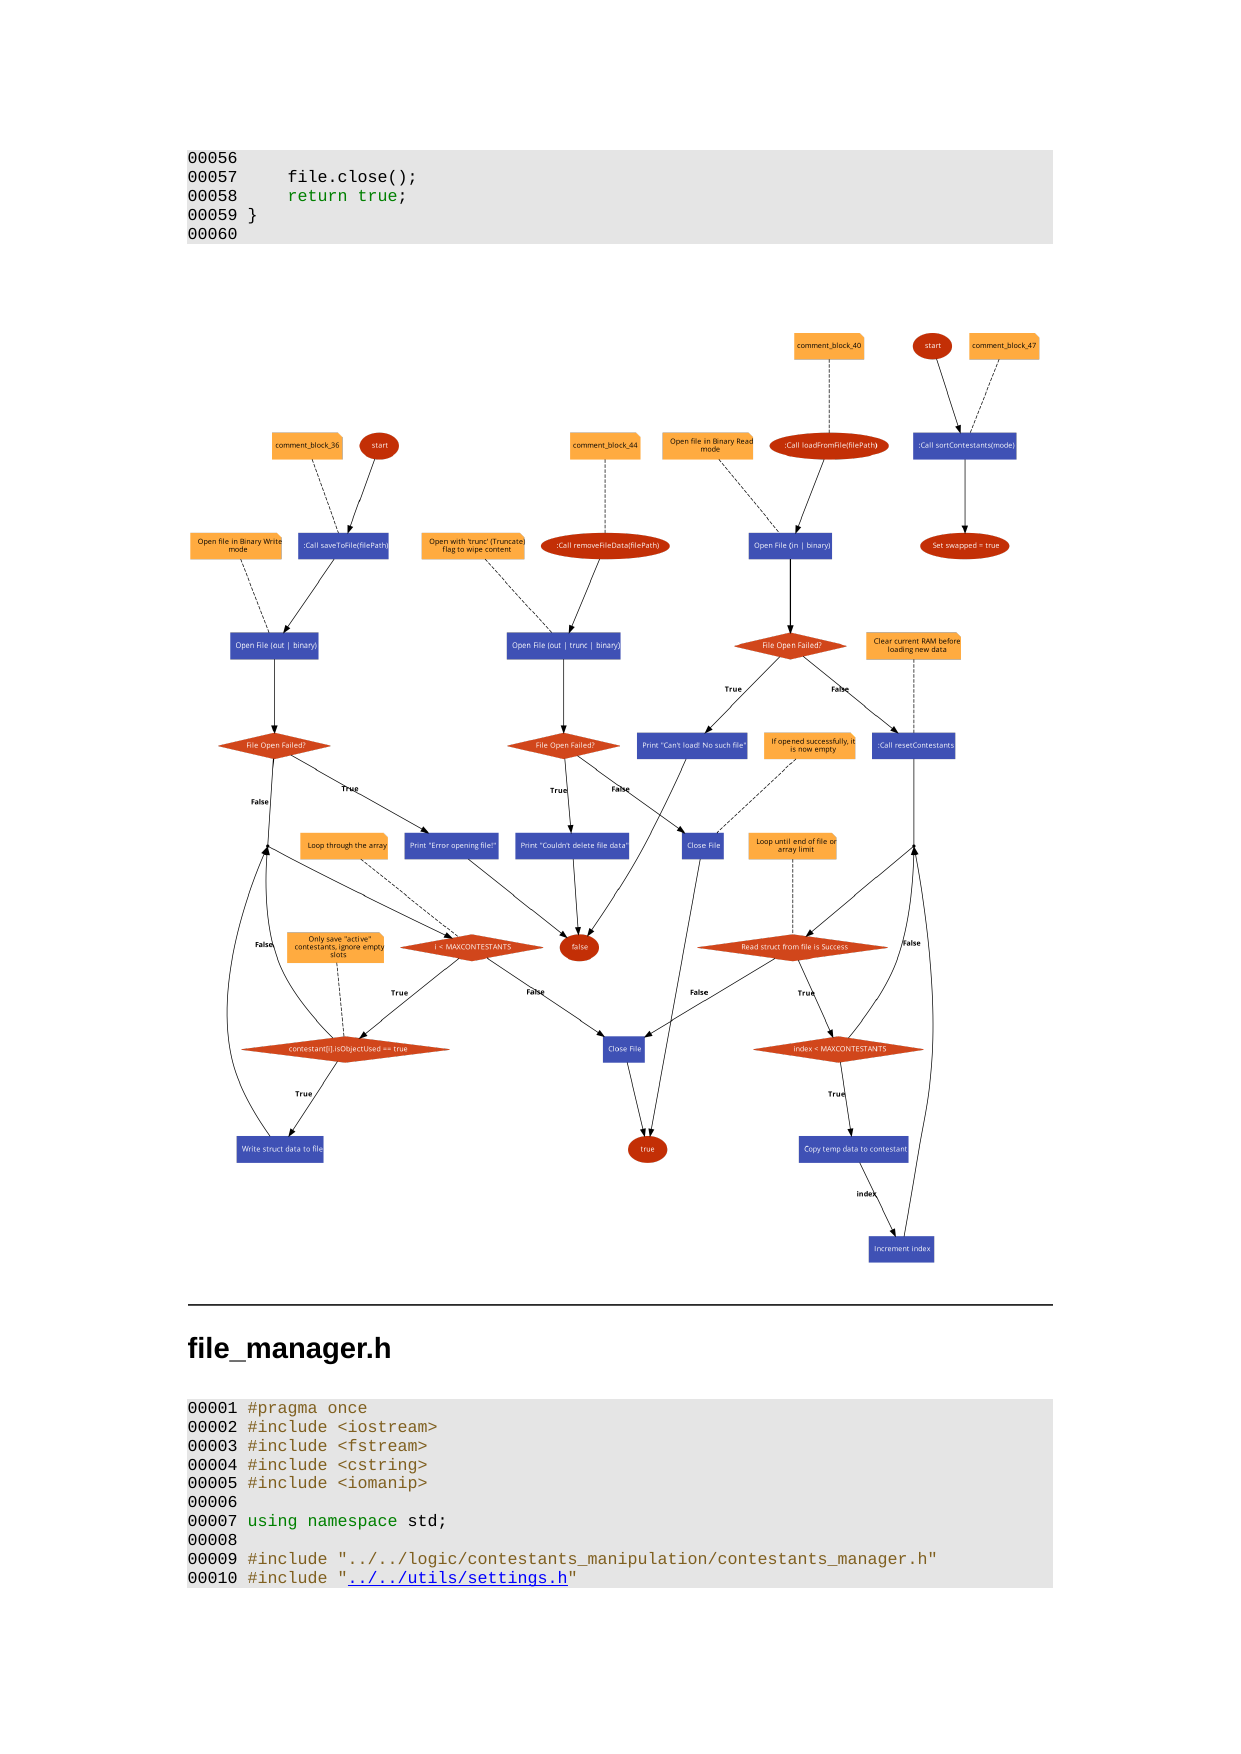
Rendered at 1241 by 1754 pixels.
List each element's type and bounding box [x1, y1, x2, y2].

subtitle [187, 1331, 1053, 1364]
picture [187, 330, 1049, 1272]
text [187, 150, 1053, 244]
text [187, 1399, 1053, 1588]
